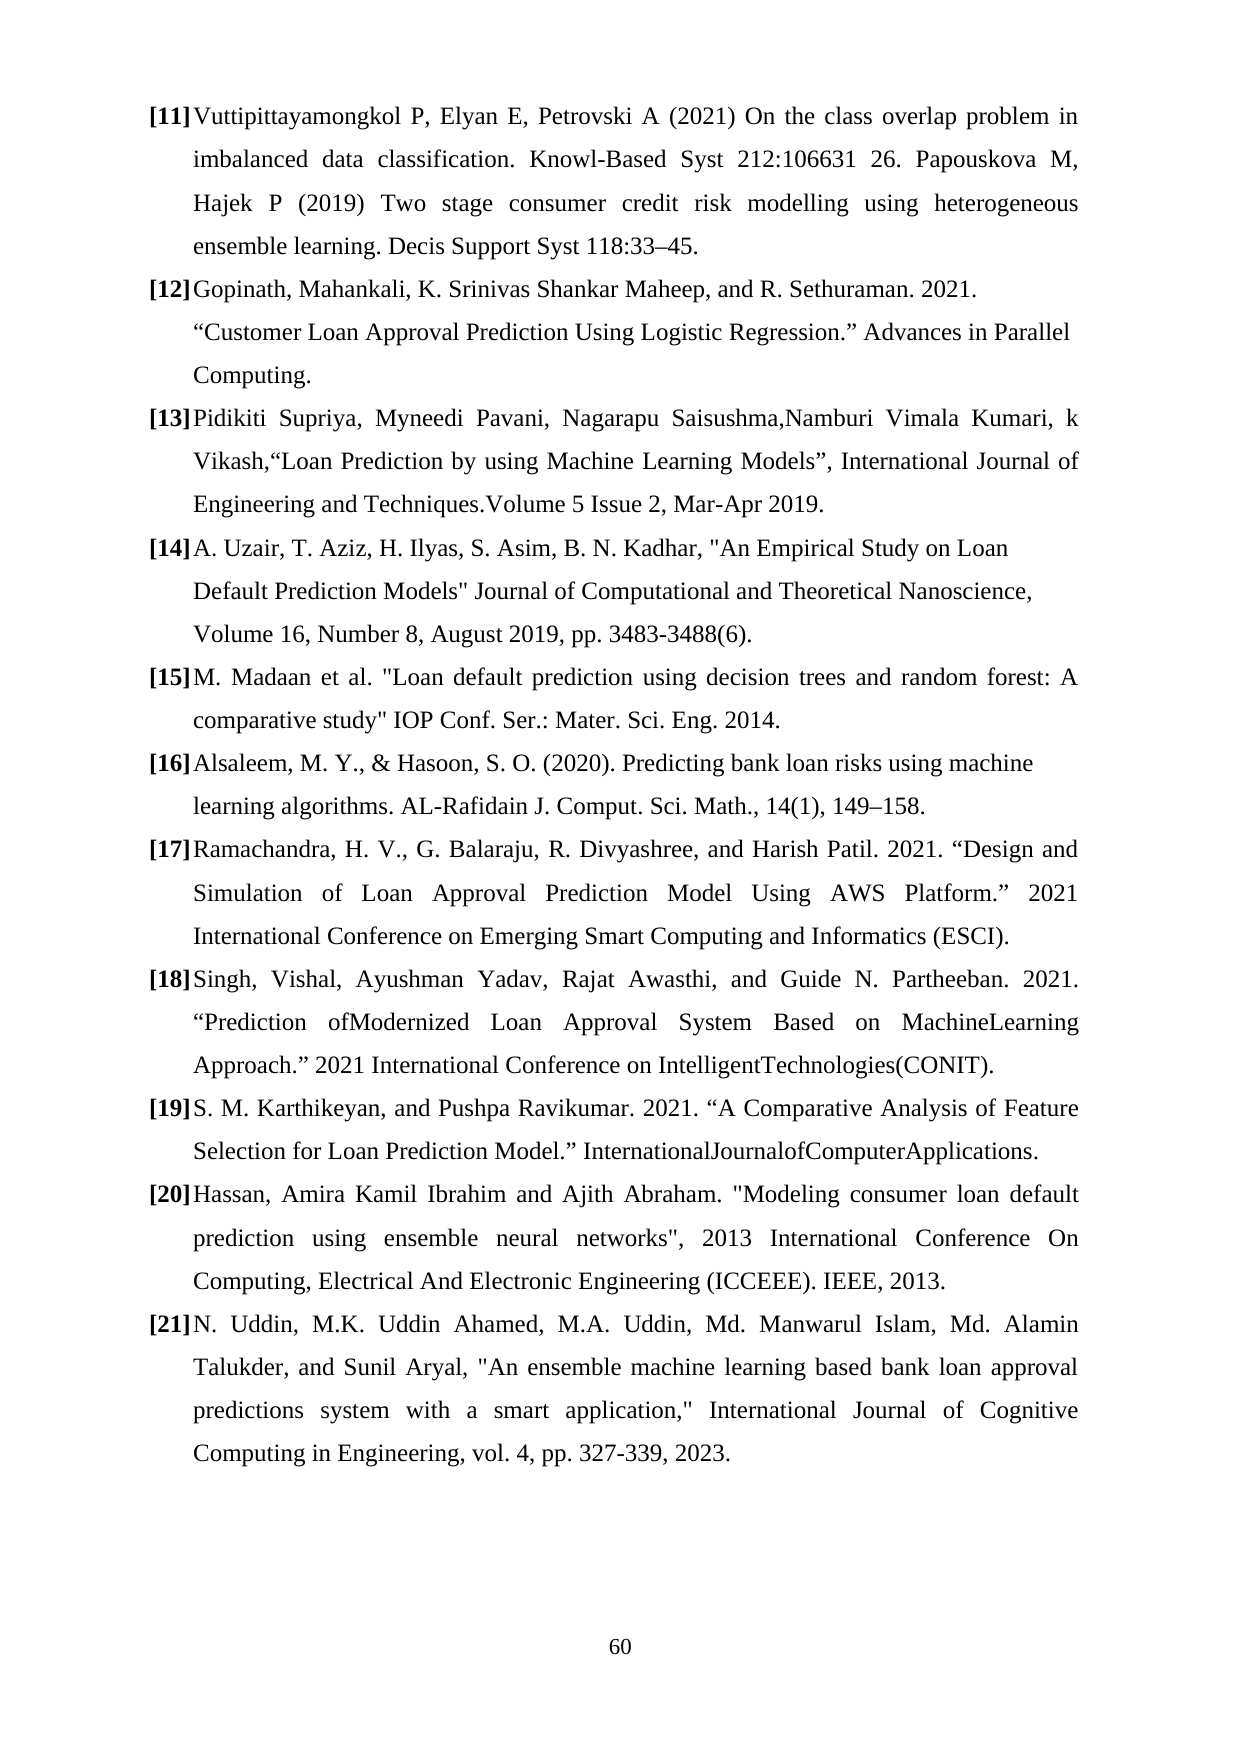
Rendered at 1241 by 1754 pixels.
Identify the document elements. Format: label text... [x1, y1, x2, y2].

list N. Uddin, M.K. Uddin Ahamed, M.A. Uddin, Md. Manwarul Islam, Md. Alamin Talukder, and Sunil Aryal, "An ensemble machine learning based bank loan approval predictions system with a smart application," International Journal of Cognitive Computing in Engineering, vol. 4, pp. 327-339, 2023. [149, 1309, 1079, 1467]
list M. Madaan et al. "Loan default prediction using decision trees and random forest: A comparative study" IOP Conf. Ser.: Mater. Sci. Eng. 2014. [149, 662, 1079, 734]
list Alsaleem, M. Y., & Hasoon, S. O. (2020). Predicting bank loan risks using machine learning algorithms. AL-Rafidain J. Comput. Sci. Math., 14(1), 149–158. [149, 748, 1079, 820]
list S. M. Karthikeyan, and Pushpa Ravikumar. 2021. “A Comparative Analysis of Feature Selection for Loan Prediction Model.” InternationalJournalofComputerApplications. [149, 1093, 1079, 1165]
list Singh, Vishal, Ayushman Yadav, Rajat Awasthi, and Guide N. Partheeban. 2021. “Prediction ofModernized Loan Approval System Based on MachineLearning Approach.” 2021 International Conference on IntelligentTechnologies(CONIT). [149, 964, 1079, 1079]
list Gopinath, Mahankali, K. Srinivas Shankar Maheep, and R. Sethuraman. 2021. “Customer Loan Approval Prediction Using Logistic Regression.” Advances in Parallel Computing. [149, 274, 1079, 389]
list A. Uzair, T. Aziz, H. Ilyas, S. Asim, B. N. Kadhar, "An Empirical Study on Loan Default Prediction Models" Journal of Computational and Theoretical Nanoscience, Volume 16, Number 8, August 2019, pp. 3483-3488(6). [149, 533, 1079, 648]
list Ramachandra, H. V., G. Balaraju, R. Divyashree, and Harish Patil. 2021. “Design and Simulation of Loan Approval Prediction Model Using AWS Platform.” 2021 International Conference on Emerging Smart Computing and Informatics (ESCI). [149, 834, 1079, 949]
list Hassan, Amira Kamil Ibrahim and Ajith Abraham. "Modeling consumer loan default prediction using ensemble neural networks", 2013 International Conference On Computing, Electrical And Electronic Engineering (ICCEEE). IEEE, 2013. [149, 1179, 1079, 1294]
list Vuttipittayamongkol P, Elyan E, Petrovski A (2021) On the class overlap problem in imbalanced data classification. Knowl-Based Syst 212:106631 26. Papouskova M, Hajek P (2019) Two stage consumer credit risk modelling using heterogeneous ensemble learning. Decis Support Syst 118:33–45. [149, 101, 1079, 259]
list Pidikiti Supriya, Myneedi Pavani, Nagarapu Saisushma,Namburi Vimala Kumari, k Vikash,“Loan Prediction by using Machine Learning Models”, International Journal of Engineering and Techniques.Volume 5 Issue 2, Mar-Apr 2019. [149, 403, 1079, 518]
